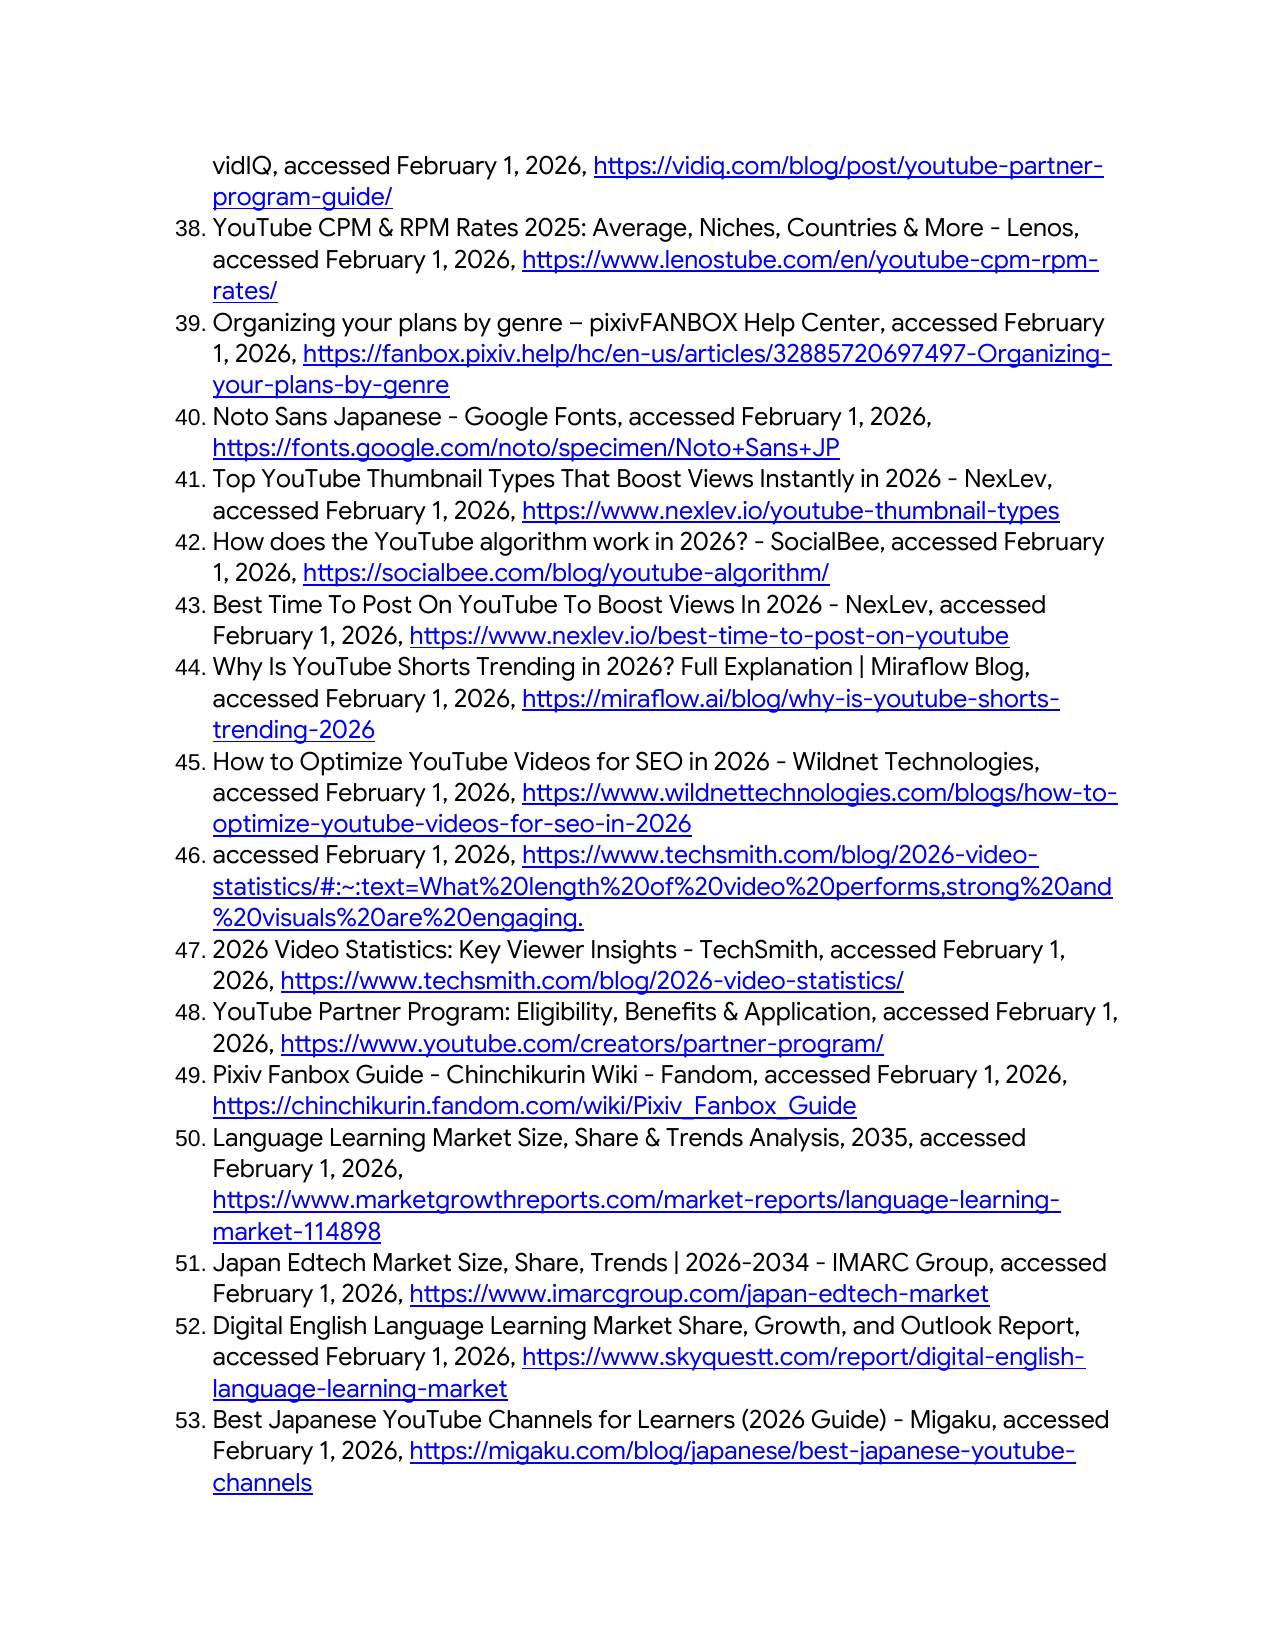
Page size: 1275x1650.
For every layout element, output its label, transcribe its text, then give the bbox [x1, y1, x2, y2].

list Best Japanese YouTube Channels for Learners (2026 Guide) - Migaku, accessed February 1, 2026, https://migaku.com/blog/japanese/best-japanese-youtube-channels [175, 1404, 1125, 1498]
list Why Is YouTube Shorts Trending in 2026? Full Explanation | Miraflow Blog, accessed February 1, 2026, https://miraflow.ai/blog/why-is-youtube-shorts-trending-2026 [175, 652, 1125, 746]
list 2026 Video Statistics: Key Viewer Insights - TechSmith, accessed February 1, 2026, https://www.techsmith.com/blog/2026-video-statistics/ [175, 934, 1125, 997]
list YouTube Partner Program: Eligibility, Benefits & Application, accessed February 1, 2026, https://www.youtube.com/creators/partner-program/ [175, 997, 1125, 1059]
list How does the YouTube algorithm work in 2026? - SocialBee, accessed February 1, 2026, https://socialbee.com/blog/youtube-algorithm/ [175, 526, 1125, 589]
list Digital English Language Learning Market Share, Growth, and Outlook Report, accessed February 1, 2026, https://www.skyquestt.com/report/digital-english-language-learning-market [175, 1310, 1125, 1404]
list How to Optimize YouTube Videos for SEO in 2026 - Wildnet Technologies, accessed February 1, 2026, https://www.wildnettechnologies.com/blogs/how-to-optimize-youtube-videos-for-seo-in-2026 [175, 746, 1125, 840]
list Pixiv Fanbox Guide - Chinchikurin Wiki - Fandom, accessed February 1, 2026, https://chinchikurin.fandom.com/wiki/Pixiv_Fanbox_Guide [175, 1059, 1125, 1122]
list Japan Edtech Market Size, Share, Trends | 2026-2034 - IMARC Group, accessed February 1, 2026, https://www.imarcgroup.com/japan-edtech-market [175, 1247, 1125, 1310]
list YouTube CPM & RPM Rates 2025: Average, Niches, Countries & More - Lenos, accessed February 1, 2026, https://www.lenostube.com/en/youtube-cpm-rpm-rates/ [175, 213, 1125, 307]
list Language Learning Market Size, Share & Trends Analysis, 2035, accessed February 1, 2026, https://www.marketgrowthreports.com/market-reports/language-learning-market-114898 [175, 1122, 1125, 1247]
list Noto Sans Japanese - Google Fonts, accessed February 1, 2026, https://fonts.google.com/noto/specimen/Noto+Sans+JP [175, 401, 1125, 463]
list accessed February 1, 2026, https://www.techsmith.com/blog/2026-video-statistics/#:~:text=What%20length%20of%20video%20performs,strong%20and%20visuals%20are%20engaging. [175, 840, 1125, 934]
list Top YouTube Thumbnail Types That Boost Views Instantly in 2026 - NexLev, accessed February 1, 2026, https://www.nexlev.io/youtube-thumbnail-types [175, 463, 1125, 526]
list Organizing your plans by genre – pixivFANBOX Help Center, accessed February 1, 2026, https://fanbox.pixiv.help/hc/en-us/articles/32885720697497-Organizing-your-plans-by-genre [175, 307, 1125, 401]
list Best Time To Post On YouTube To Boost Views In 2026 - NexLev, accessed February 1, 2026, https://www.nexlev.io/best-time-to-post-on-youtube [175, 589, 1125, 652]
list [175, 150, 1125, 213]
